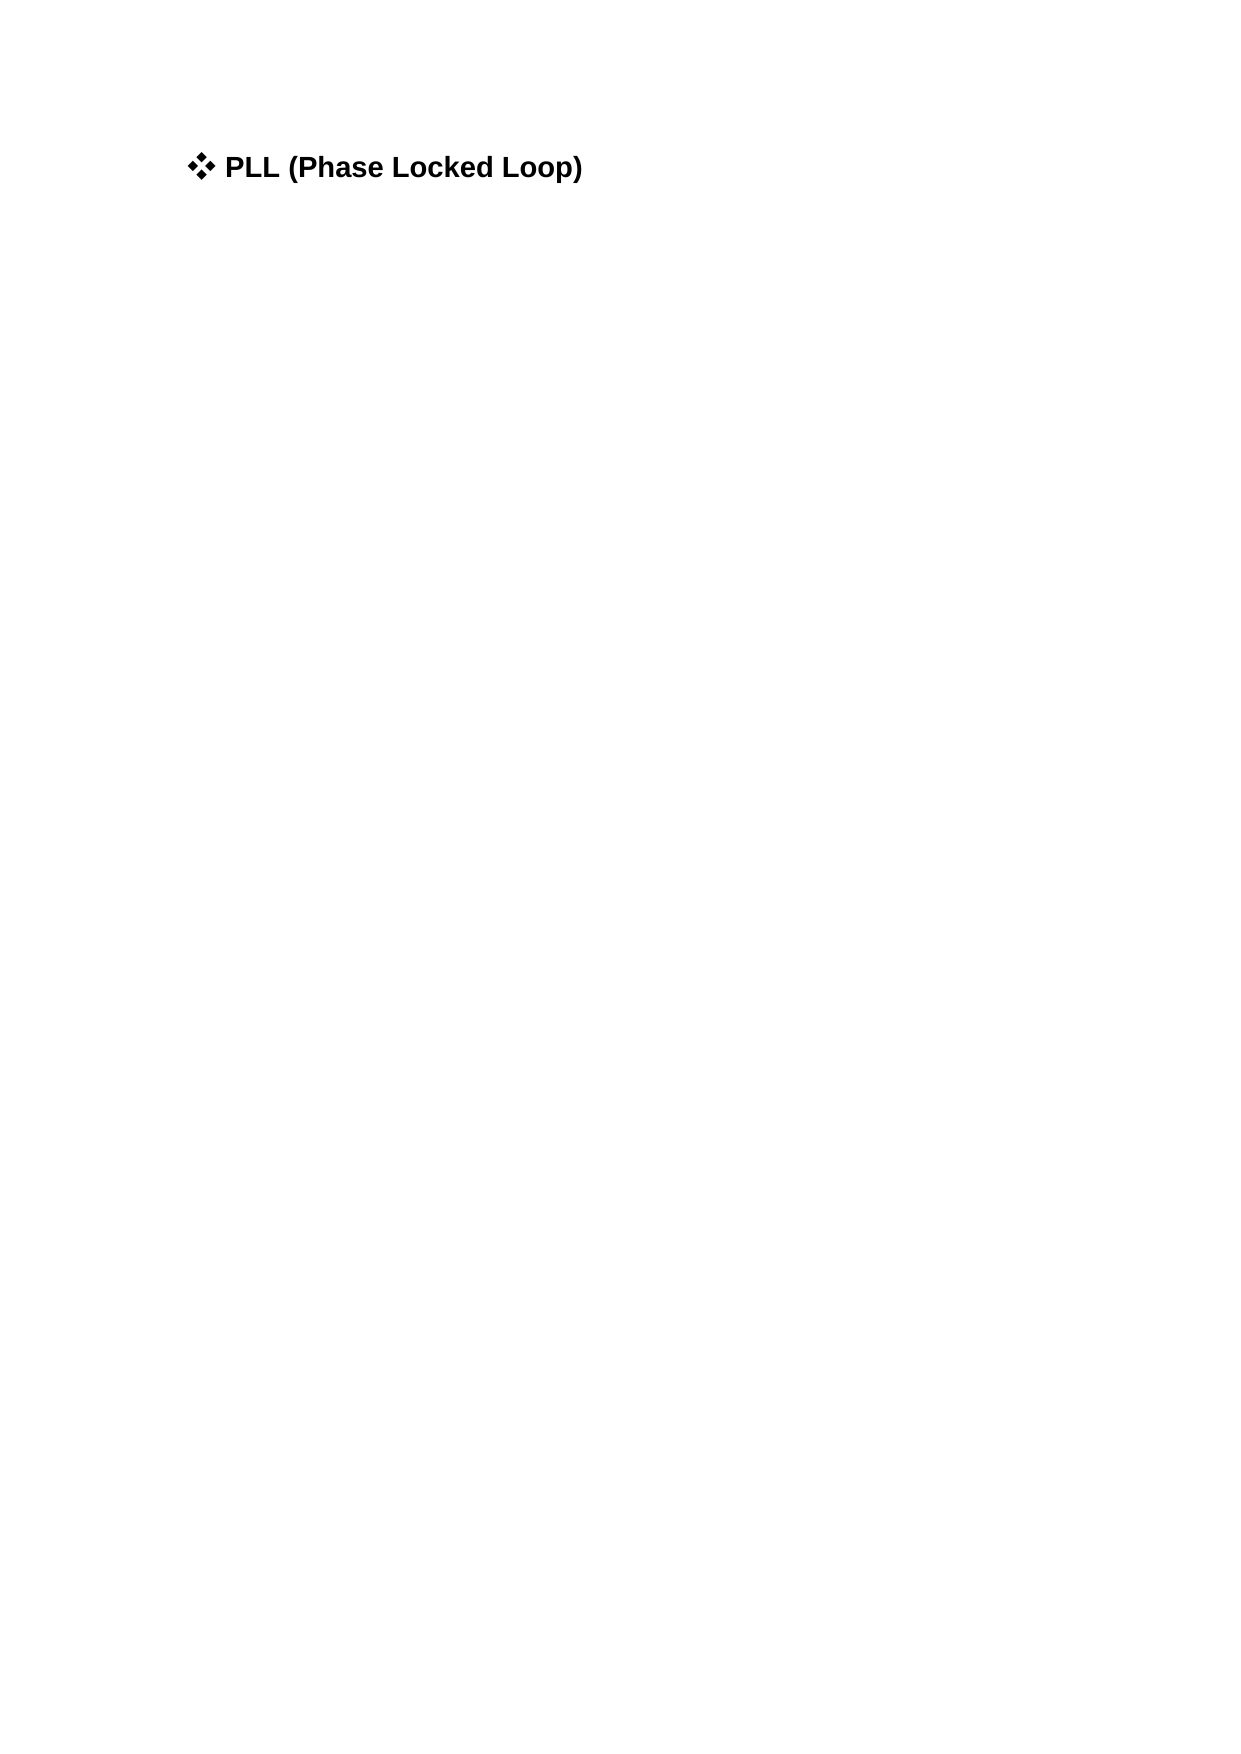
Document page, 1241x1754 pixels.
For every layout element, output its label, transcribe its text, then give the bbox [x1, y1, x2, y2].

subtitle PLL (Phase Locked Loop) [187, 150, 1090, 183]
